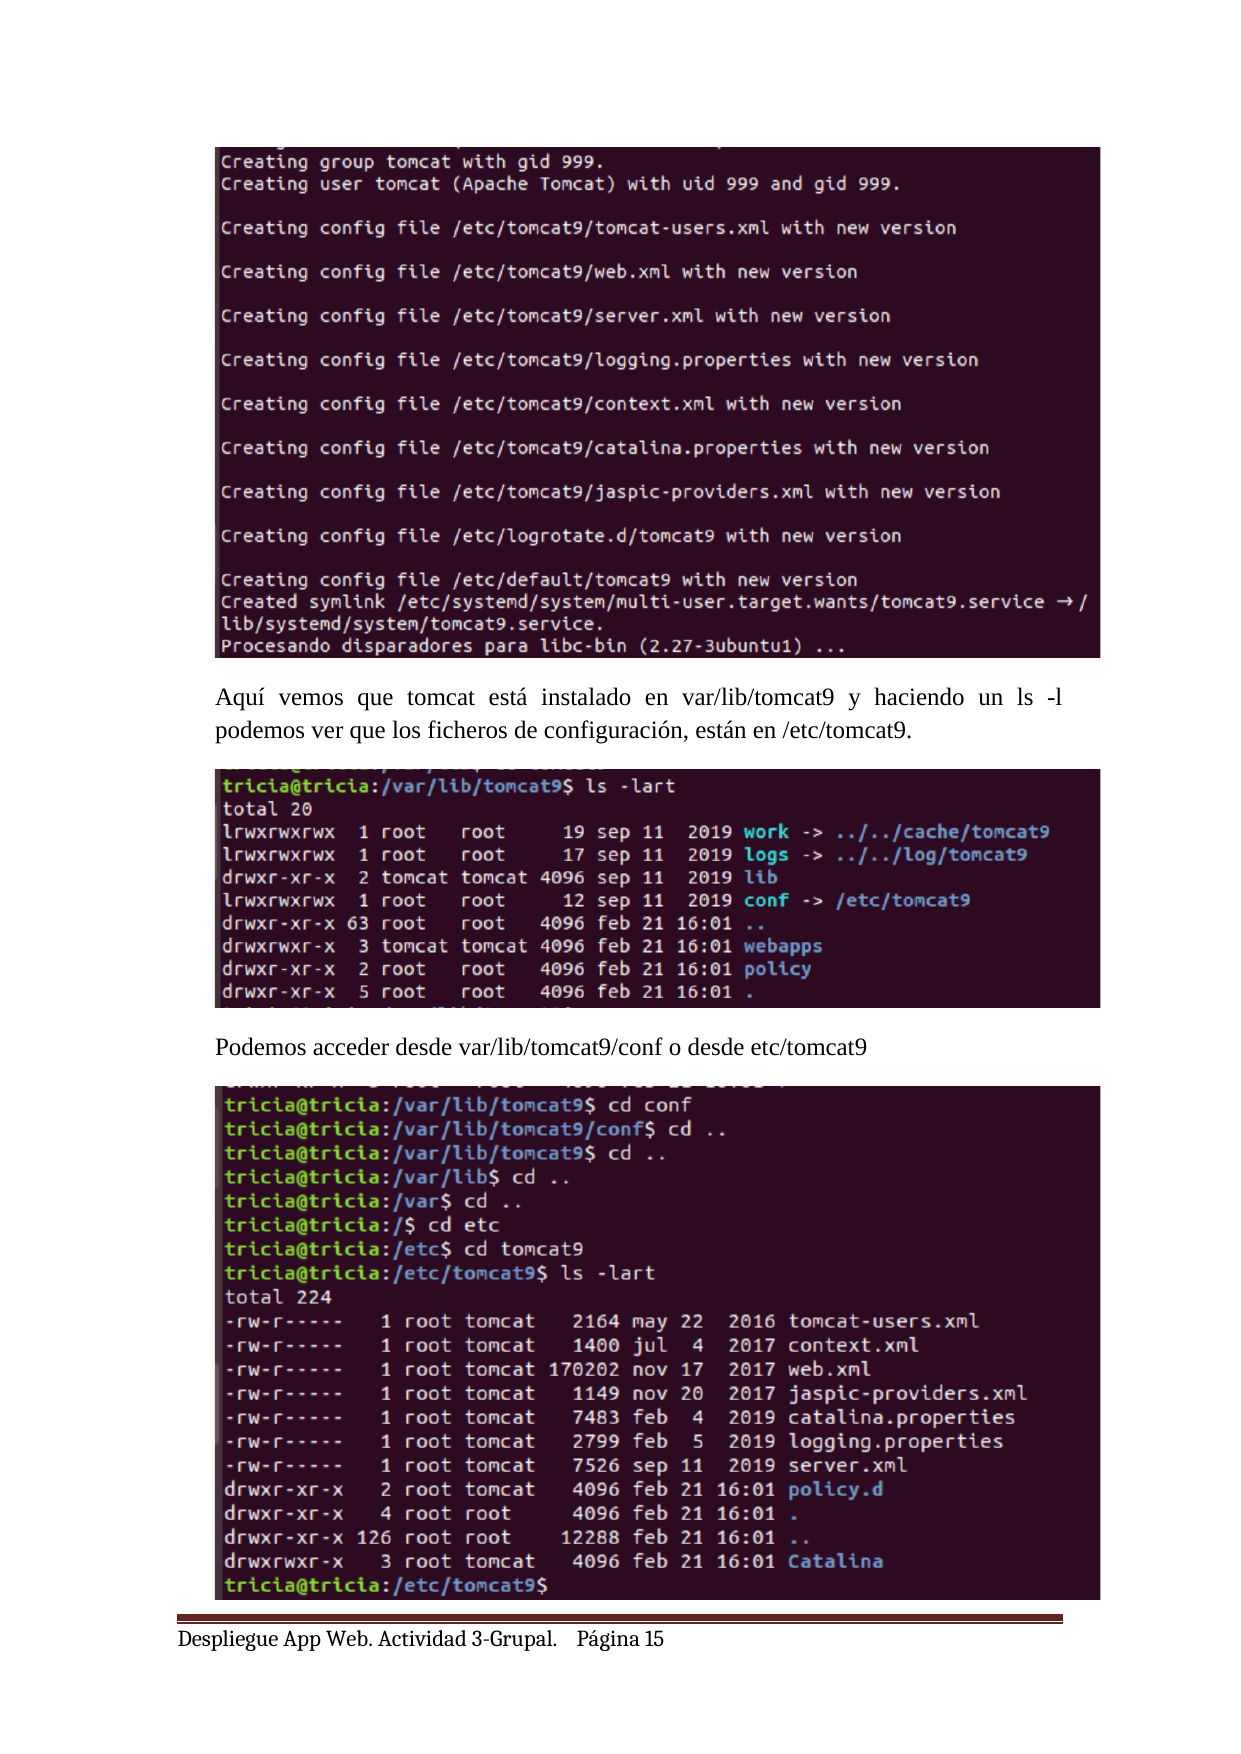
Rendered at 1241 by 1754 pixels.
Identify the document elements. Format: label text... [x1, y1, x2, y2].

text Podemos acceder desde var/lib/tomcat9/conf o desde etc/tomcat9 [215, 1032, 1063, 1061]
picture [214, 1086, 1101, 1600]
text Aquí vemos que tomcat está instalado en var/lib/tomcat9 y haciendo un ls -l podemos ver que los ficheros de configuración, están en /etc/tomcat9. [215, 682, 1063, 744]
picture [214, 147, 1101, 658]
picture [214, 769, 1101, 1008]
